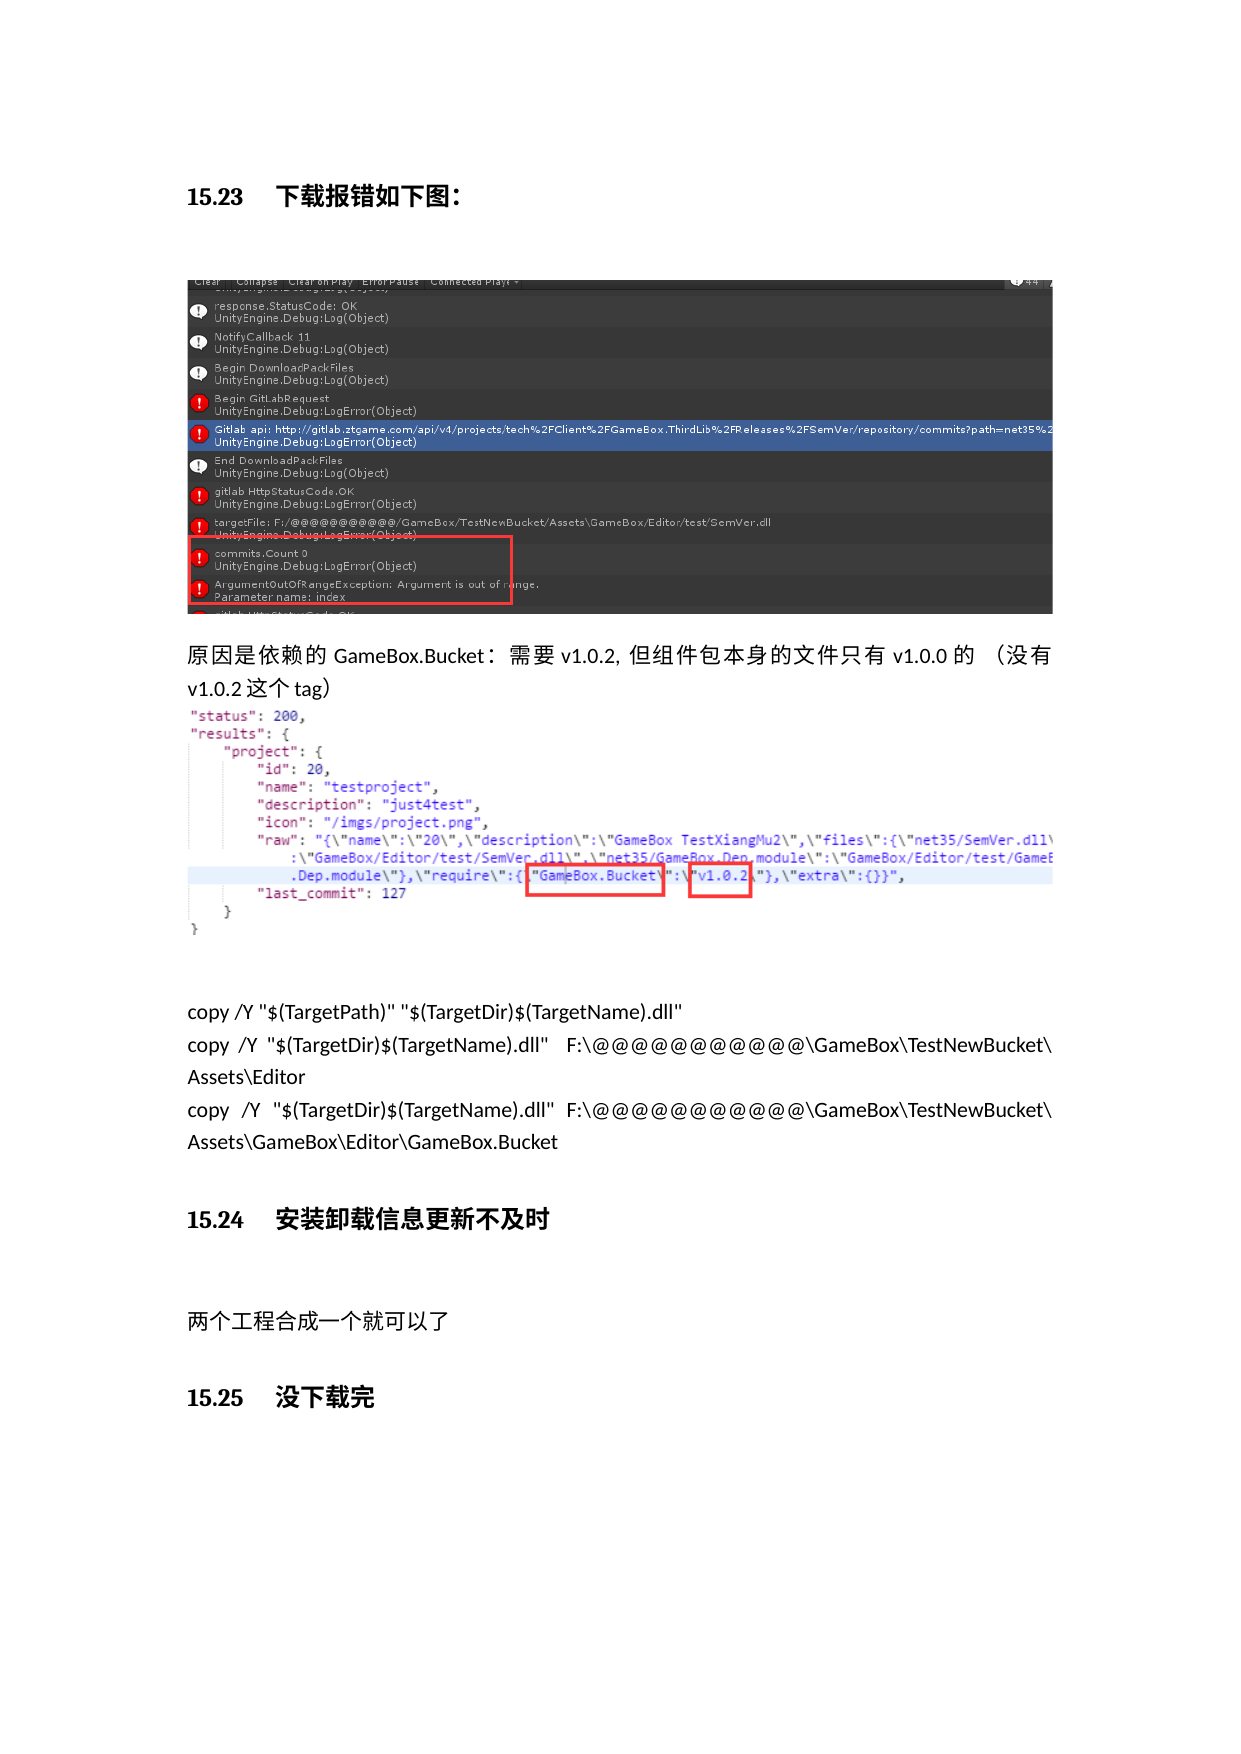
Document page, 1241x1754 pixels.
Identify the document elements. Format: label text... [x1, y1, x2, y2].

subtitle 没下载完 [187, 1363, 1053, 1428]
picture [187, 703, 1053, 935]
text 两个工程合成一个就可以了 [187, 1304, 1053, 1336]
text copy /Y "$(TargetDir)$(TargetName).dll" F:\@@@@@@@@@@@\GameBox\TestNewBucket\Assets\GameBox\Editor\GameBox.Bucket [187, 1093, 1053, 1158]
text copy /Y "$(TargetPath)" "$(TargetDir)$(TargetName).dll" [187, 996, 1053, 1028]
subtitle 下载报错如下图： [187, 162, 1053, 227]
text copy /Y "$(TargetDir)$(TargetName).dll" F:\@@@@@@@@@@@\GameBox\TestNewBucket\Assets\Editor [187, 1028, 1053, 1093]
picture [187, 280, 1053, 614]
text 原因是依赖的GameBox.Bucket：需要v1.0.2, 但组件包本身的文件只有v1.0.0的 （没有v1.0.2这个tag） [187, 638, 1053, 703]
subtitle 安装卸载信息更新不及时 [187, 1185, 1053, 1250]
